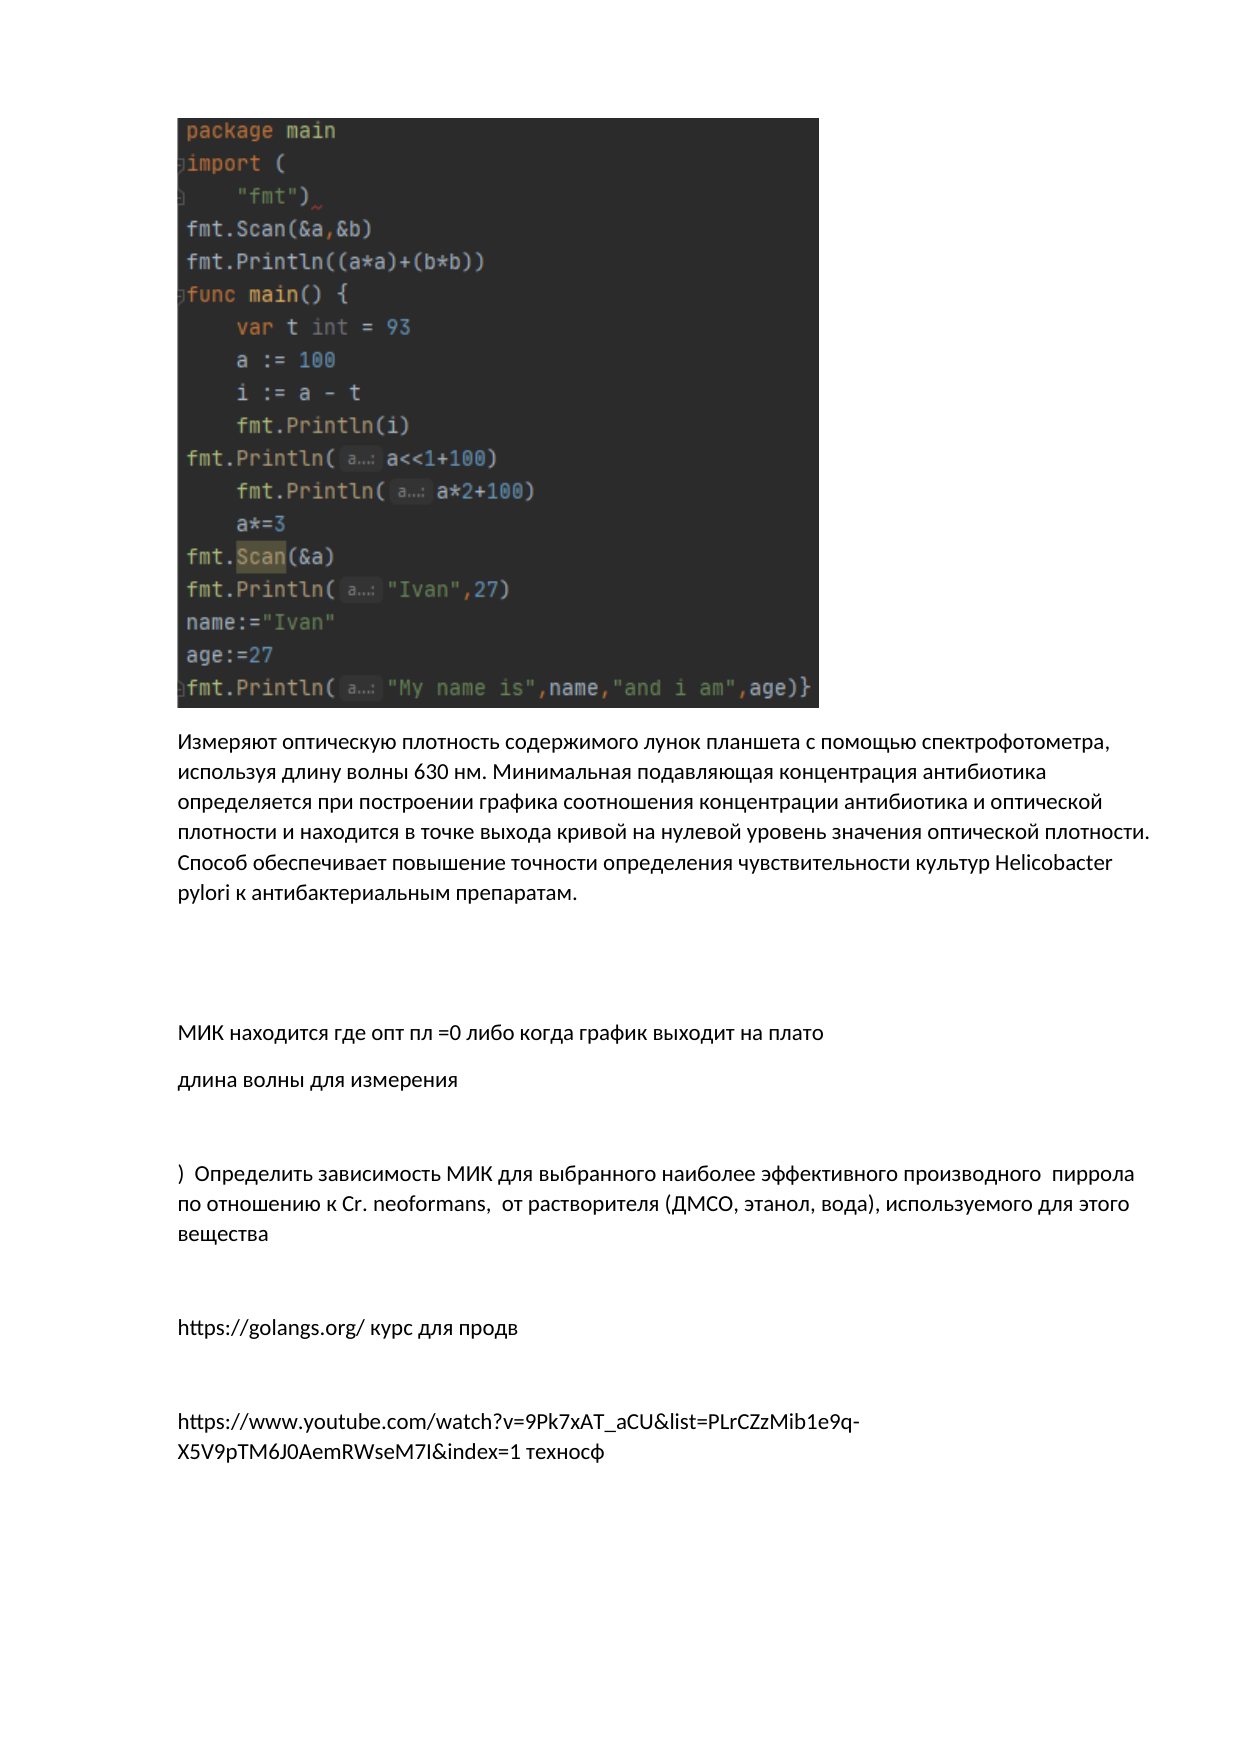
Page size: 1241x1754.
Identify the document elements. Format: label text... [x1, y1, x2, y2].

text длина волны для измерения [177, 1065, 1152, 1093]
text МИК находится где опт пл =0 либо когда график выходит на плато [177, 1018, 1152, 1047]
text https://golangs.org/ курс для продв [177, 1313, 1152, 1341]
picture [177, 118, 819, 708]
text https://www.youtube.com/watch?v=9Pk7xAT_aCU&list=PLrCZzMib1e9q-X5V9pTM6J0AemRWseM7I&index=1 техносф [177, 1407, 1152, 1465]
text Измеряют оптическую плотность содержимого лунок планшета с помощью спектрофотометра, используя длину волны 630 нм. Минимальная подавляющая концентрация антибиотика определяется при построении графика соотношения концентрации антибиотика и оптической плотности и находится в точке выхода кривой на нулевой уровень значения оптической плотности. Способ обеспечивает повышение точности определения чувствительности культур Helicobacter pylori к антибактериальным препаратам. [177, 727, 1152, 906]
text ) Определить зависимость МИК для выбранного наиболее эффективного производного пиррола по отношению к Cr. neoformans, от растворителя (ДМСО, этанол, вода), используемого для этого вещества [177, 1159, 1152, 1248]
